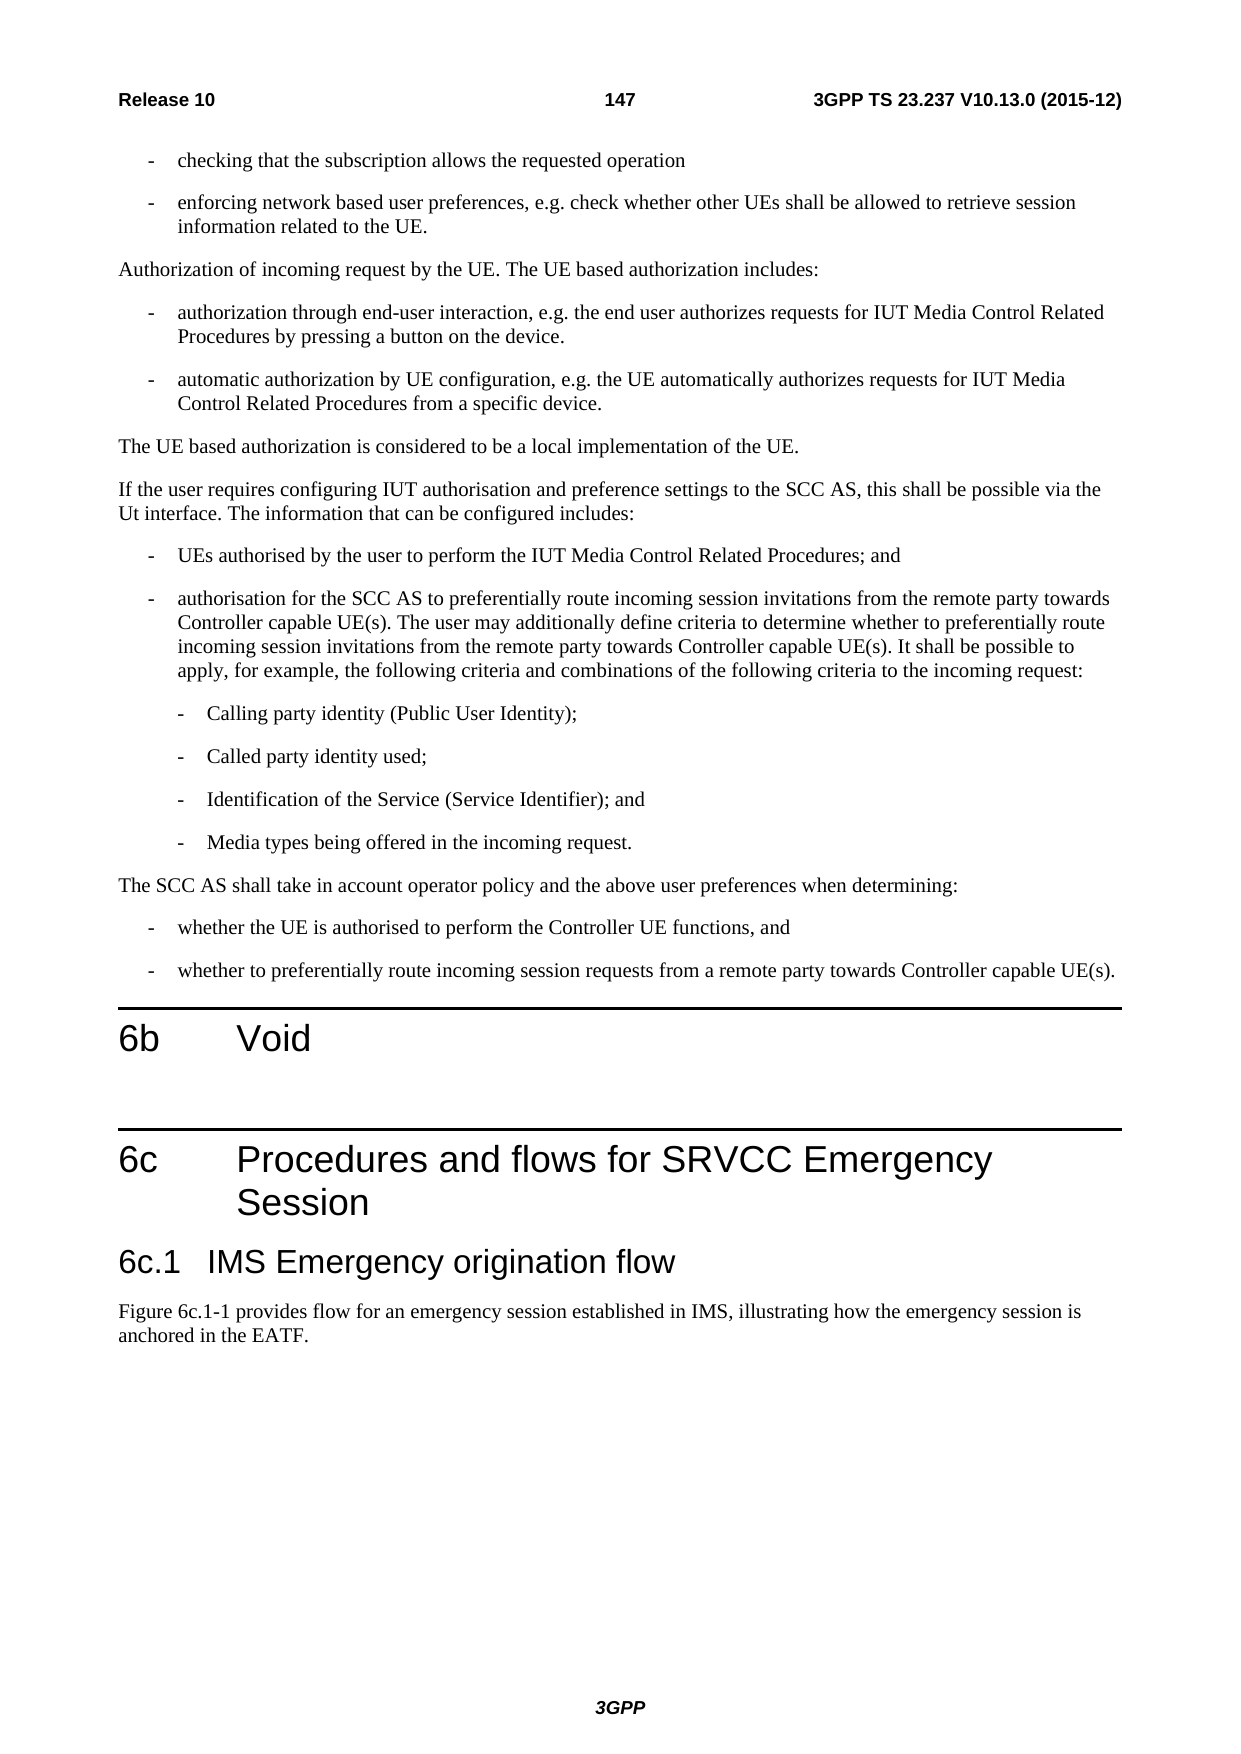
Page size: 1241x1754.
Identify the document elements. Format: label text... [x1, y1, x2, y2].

text - Calling party identity (Public User Identity); [177, 701, 1122, 725]
subtitle 6b Void [118, 1010, 1122, 1060]
text - Called party identity used; [177, 744, 1122, 768]
text The SCC AS shall take in account operator policy and the above user preferences when determining: [118, 872, 1122, 897]
text - authorization through end-user interaction, e.g. the end user authorizes requests for IUT Media Control Related Procedures by pressing a button on the device. [148, 300, 1122, 348]
text - enforcing network based user preferences, e.g. check whether other UEs shall be allowed to retrieve session information related to the UE. [148, 190, 1122, 238]
text Figure 6c.1-1 provides flow for an emergency session established in IMS, illustrating how the emergency session is anchored in the EATF. [118, 1299, 1122, 1347]
text The UE based authorization is considered to be a local implementation of the UE. [118, 434, 1122, 458]
text Authorization of incoming request by the UE. The UE based authorization includes: [118, 257, 1122, 281]
text If the user requires configuring IUT authorisation and preference settings to the SCC AS, this shall be possible via the Ut interface. The information that can be configured includes: [118, 477, 1122, 525]
text - Media types being offered in the incoming request. [177, 830, 1122, 854]
text - automatic authorization by UE configuration, e.g. the UE automatically authorizes requests for IUT Media Control Related Procedures from a specific device. [148, 367, 1122, 415]
subtitle 6c Procedures and flows for SRVCC Emergency Session [118, 1131, 1122, 1223]
text - Identification of the Service (Service Identifier); and [177, 787, 1122, 811]
subtitle 6c.1 IMS Emergency origination flow [118, 1242, 1122, 1280]
text - whether the UE is authorised to perform the Controller UE functions, and [148, 915, 1122, 939]
text - whether to preferentially route incoming session requests from a remote party towards Controller capable UE(s). [148, 958, 1122, 982]
text - UEs authorised by the user to perform the IUT Media Control Related Procedures; and [148, 543, 1122, 567]
text - checking that the subscription allows the requested operation [148, 147, 1122, 172]
text - authorisation for the SCC AS to preferentially route incoming session invitations from the remote party towards Controller capable UE(s). The user may additionally define criteria to determine whether to preferentially route incoming session invitations from the remote party towards Controller capable UE(s). It shall be possible to apply, for example, the following criteria and combinations of the following criteria to the incoming request: [148, 586, 1122, 682]
